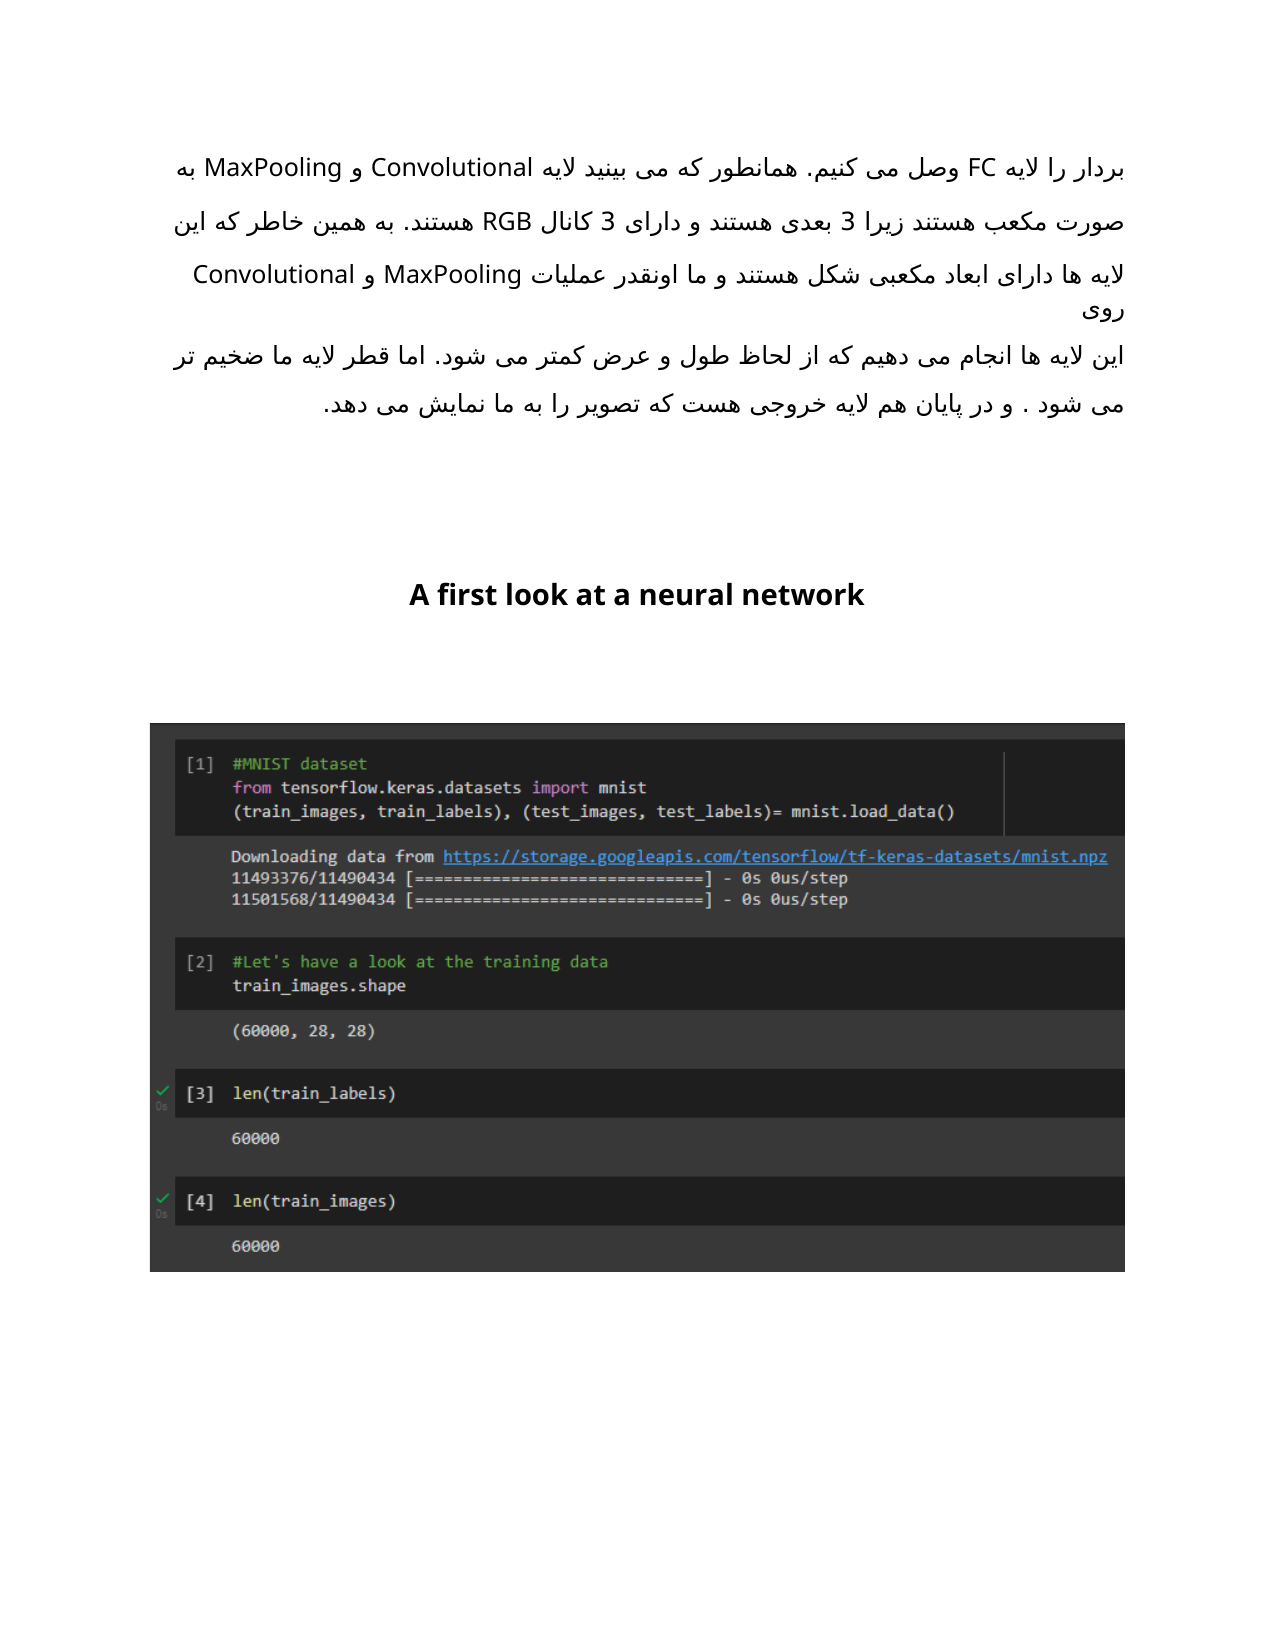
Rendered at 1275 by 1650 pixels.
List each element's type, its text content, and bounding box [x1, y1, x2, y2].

text صورت مکعب هستند زیرا 3 بعدی هستند و دارای 3 کانال RGB هستند. به همین خاطر که این [150, 203, 1125, 237]
picture [149, 723, 1125, 1272]
text این لایه ها انجام می دهیم که از لحاظ طول و عرض کمتر می شود. اما قطر لایه ما ضخیم تر [150, 341, 1125, 371]
text لایه ها دارای ابعاد مکعبی شکل هستند و ما اونقدر عملیات MaxPooling و Convolutional روی [150, 257, 1125, 322]
text A first look at a neural network [150, 544, 1125, 614]
text بردار را لایه FC وصل می کنیم. همانطور که می بینید لایه Convolutional و MaxPooling به [150, 150, 1125, 184]
text می شود . و در پایان هم لایه خروجی هست که تصویر را به ما نمایش می دهد. [150, 389, 1125, 419]
